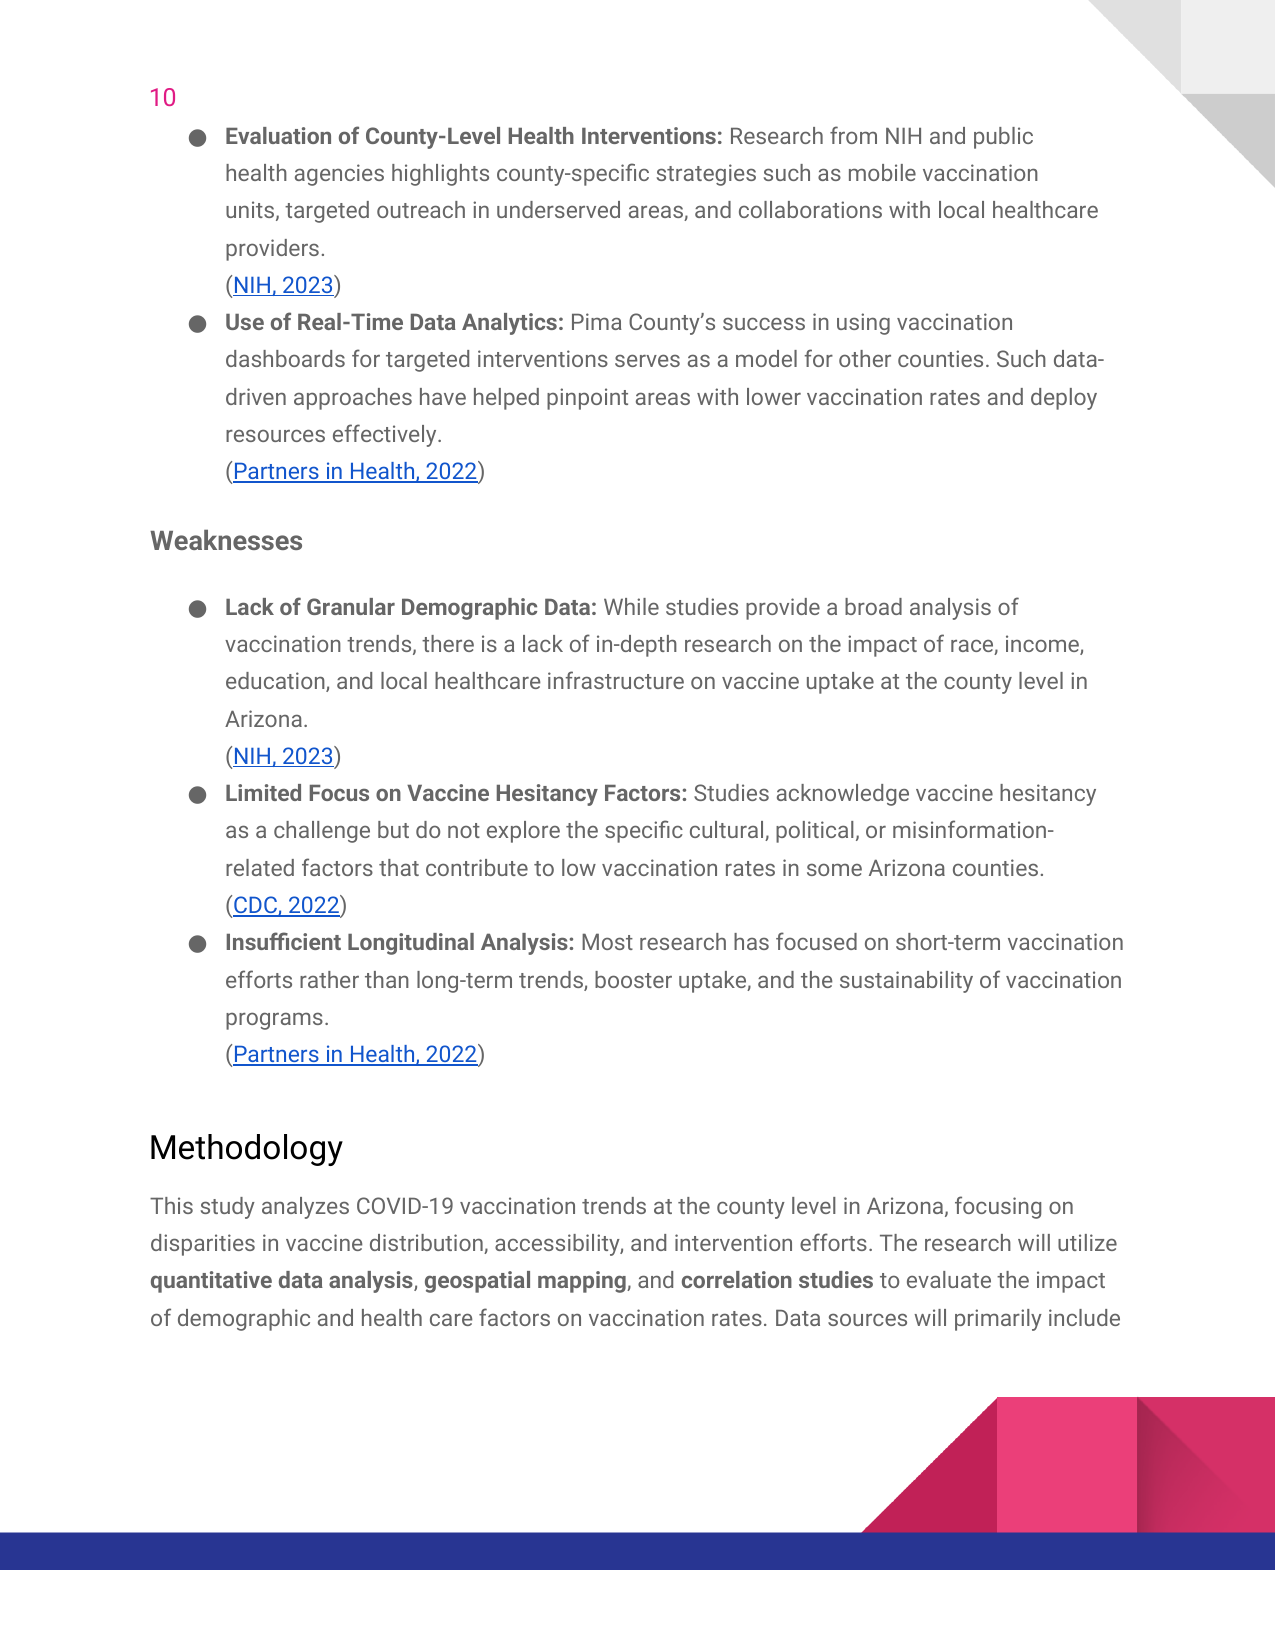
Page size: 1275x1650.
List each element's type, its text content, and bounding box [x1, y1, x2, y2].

subtitle Weaknesses [150, 525, 1125, 557]
list Limited Focus on Vaccine Hesitancy Factors: Studies acknowledge vaccine hesitancy as a challenge but do not explore the specific cultural, political, or misinformation-related factors that contribute to low vaccination rates in some Arizona counties. (CDC, 2022) [187, 780, 1125, 919]
list Insufficient Longitudinal Analysis: Most research has focused on short-term vaccination efforts rather than long-term trends, booster uptake, and the sustainability of vaccination programs. (Partners in Health, 2022) [187, 929, 1125, 1068]
picture [0, 1395, 1275, 1570]
list Evaluation of County-Level Health Interventions: Research from NIH and public health agencies highlights county-specific strategies such as mobile vaccination units, targeted outreach in underserved areas, and collaborations with local healthcare providers. (NIH, 2023) [187, 123, 1125, 299]
list Use of Real-Time Data Analytics: Pima County’s success in using vaccination dashboards for targeted interventions serves as a model for other counties. Such data-driven approaches have helped pinpoint areas with lower vaccination rates and deploy resources effectively. (Partners in Health, 2022) [187, 309, 1125, 485]
list Lack of Granular Demographic Data: While studies provide a broad analysis of vaccination trends, there is a lack of in-depth research on the impact of race, income, education, and local healthcare infrastructure on vaccine uptake at the county level in Arizona. (NIH, 2023) [187, 594, 1125, 770]
subtitle Methodology [148, 1129, 1125, 1168]
picture [1087, 0, 1275, 188]
